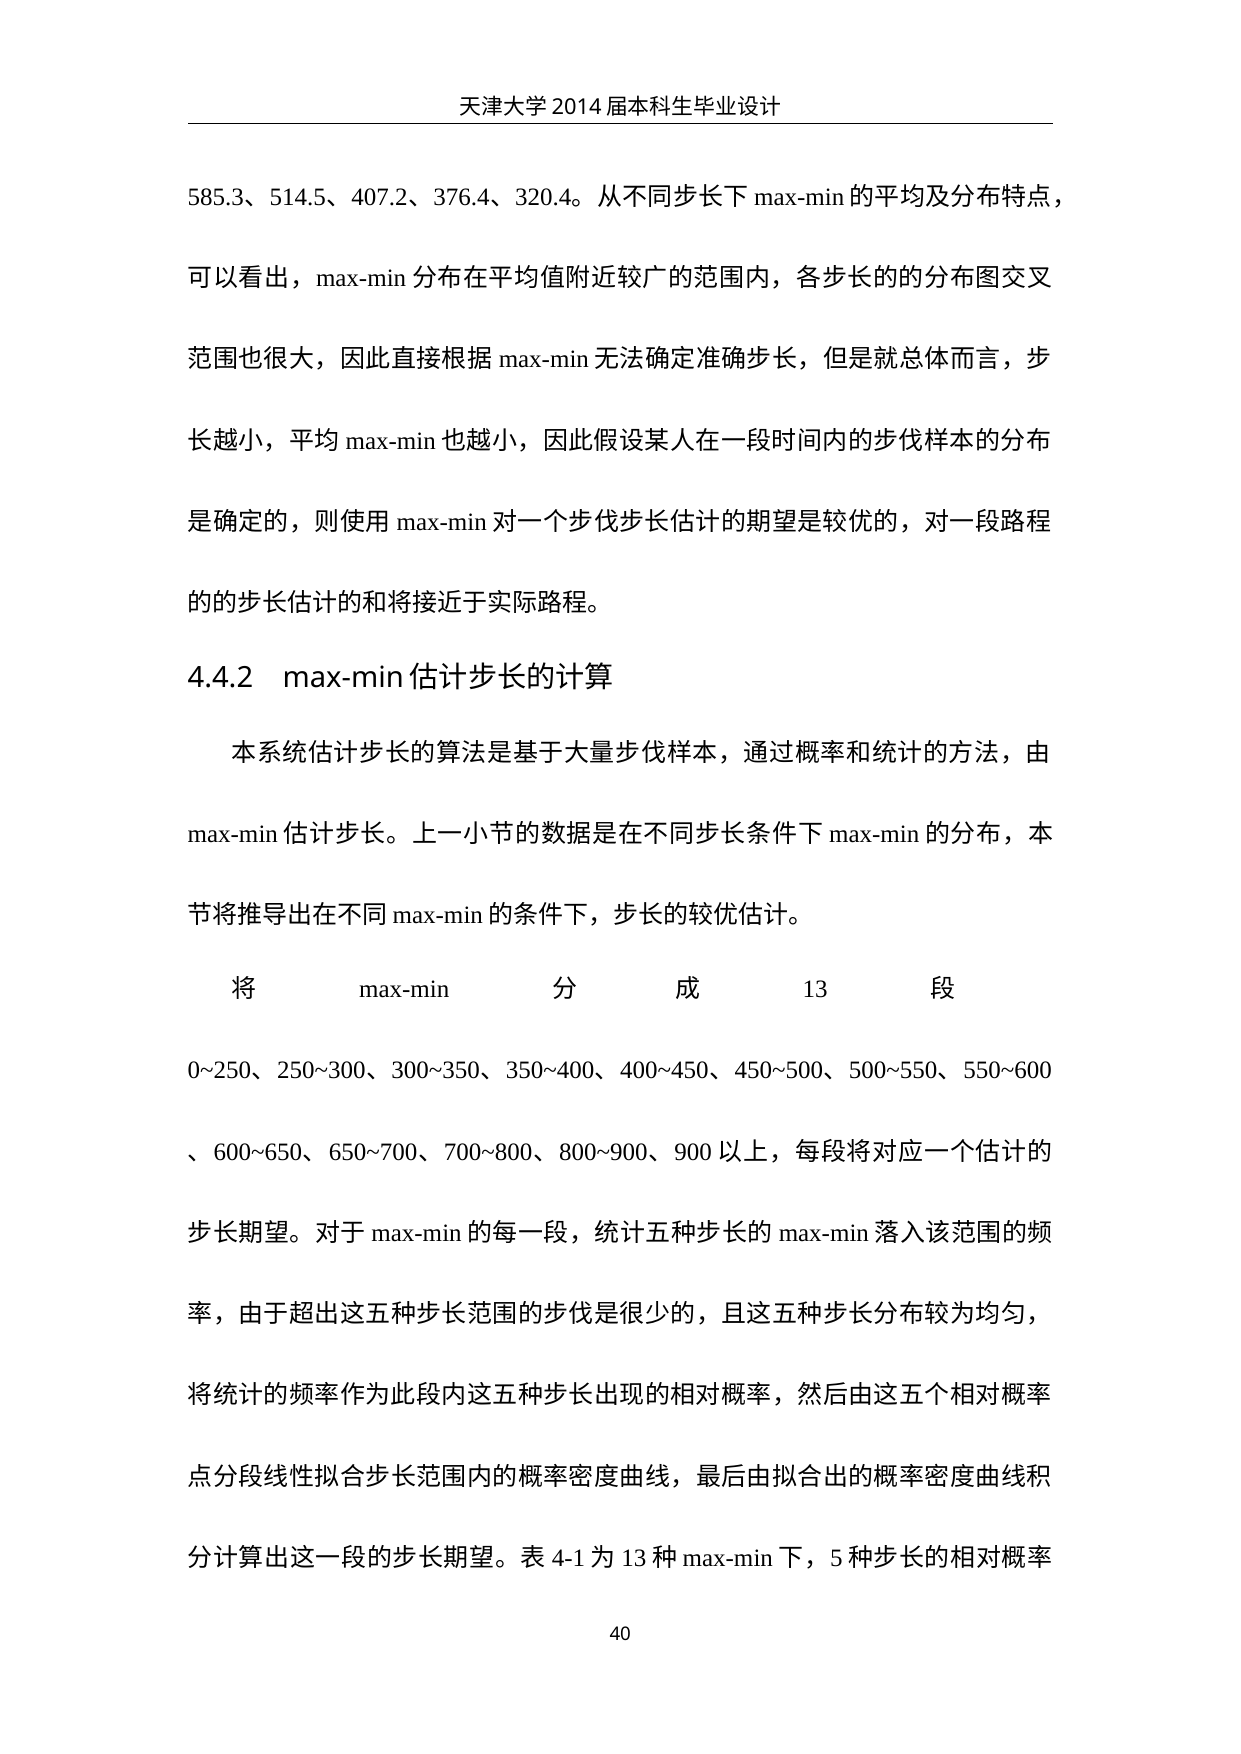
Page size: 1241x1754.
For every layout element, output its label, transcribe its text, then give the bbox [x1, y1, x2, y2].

text 本系统估计步长的算法是基于大量步伐样本，通过概率和统计的方法，由max-min估计步长。上一小节的数据是在不同步长条件下max-min的分布，本节将推导出在不同max-min的条件下，步长的较优估计。 [187, 718, 1053, 945]
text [187, 954, 1053, 1588]
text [187, 162, 1053, 633]
text 4.4.2 max-min估计步长的计算 [187, 642, 1053, 707]
